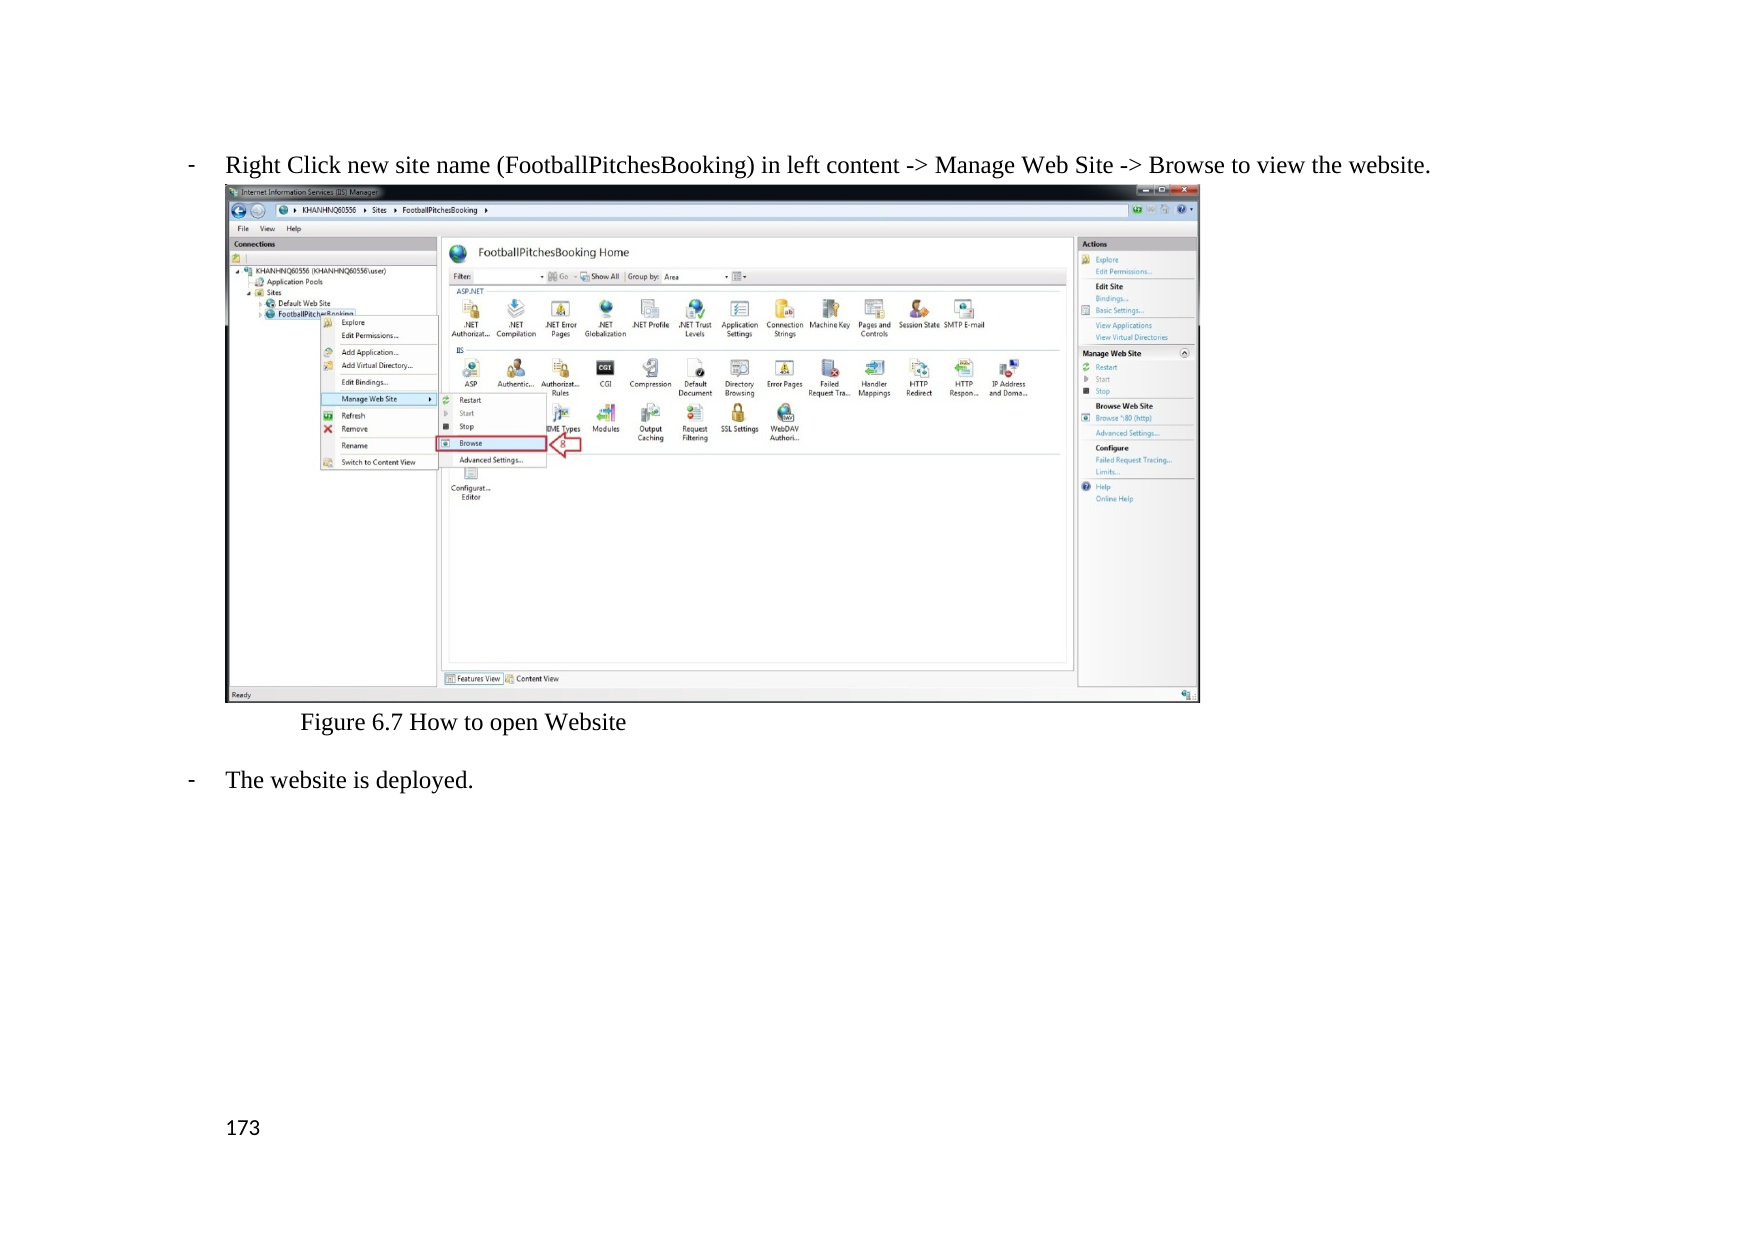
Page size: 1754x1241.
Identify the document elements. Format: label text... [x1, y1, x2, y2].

list Figure 6.7 How to open Website [225, 707, 1604, 736]
list The website is deployed. [188, 764, 1604, 795]
picture [225, 184, 1201, 703]
